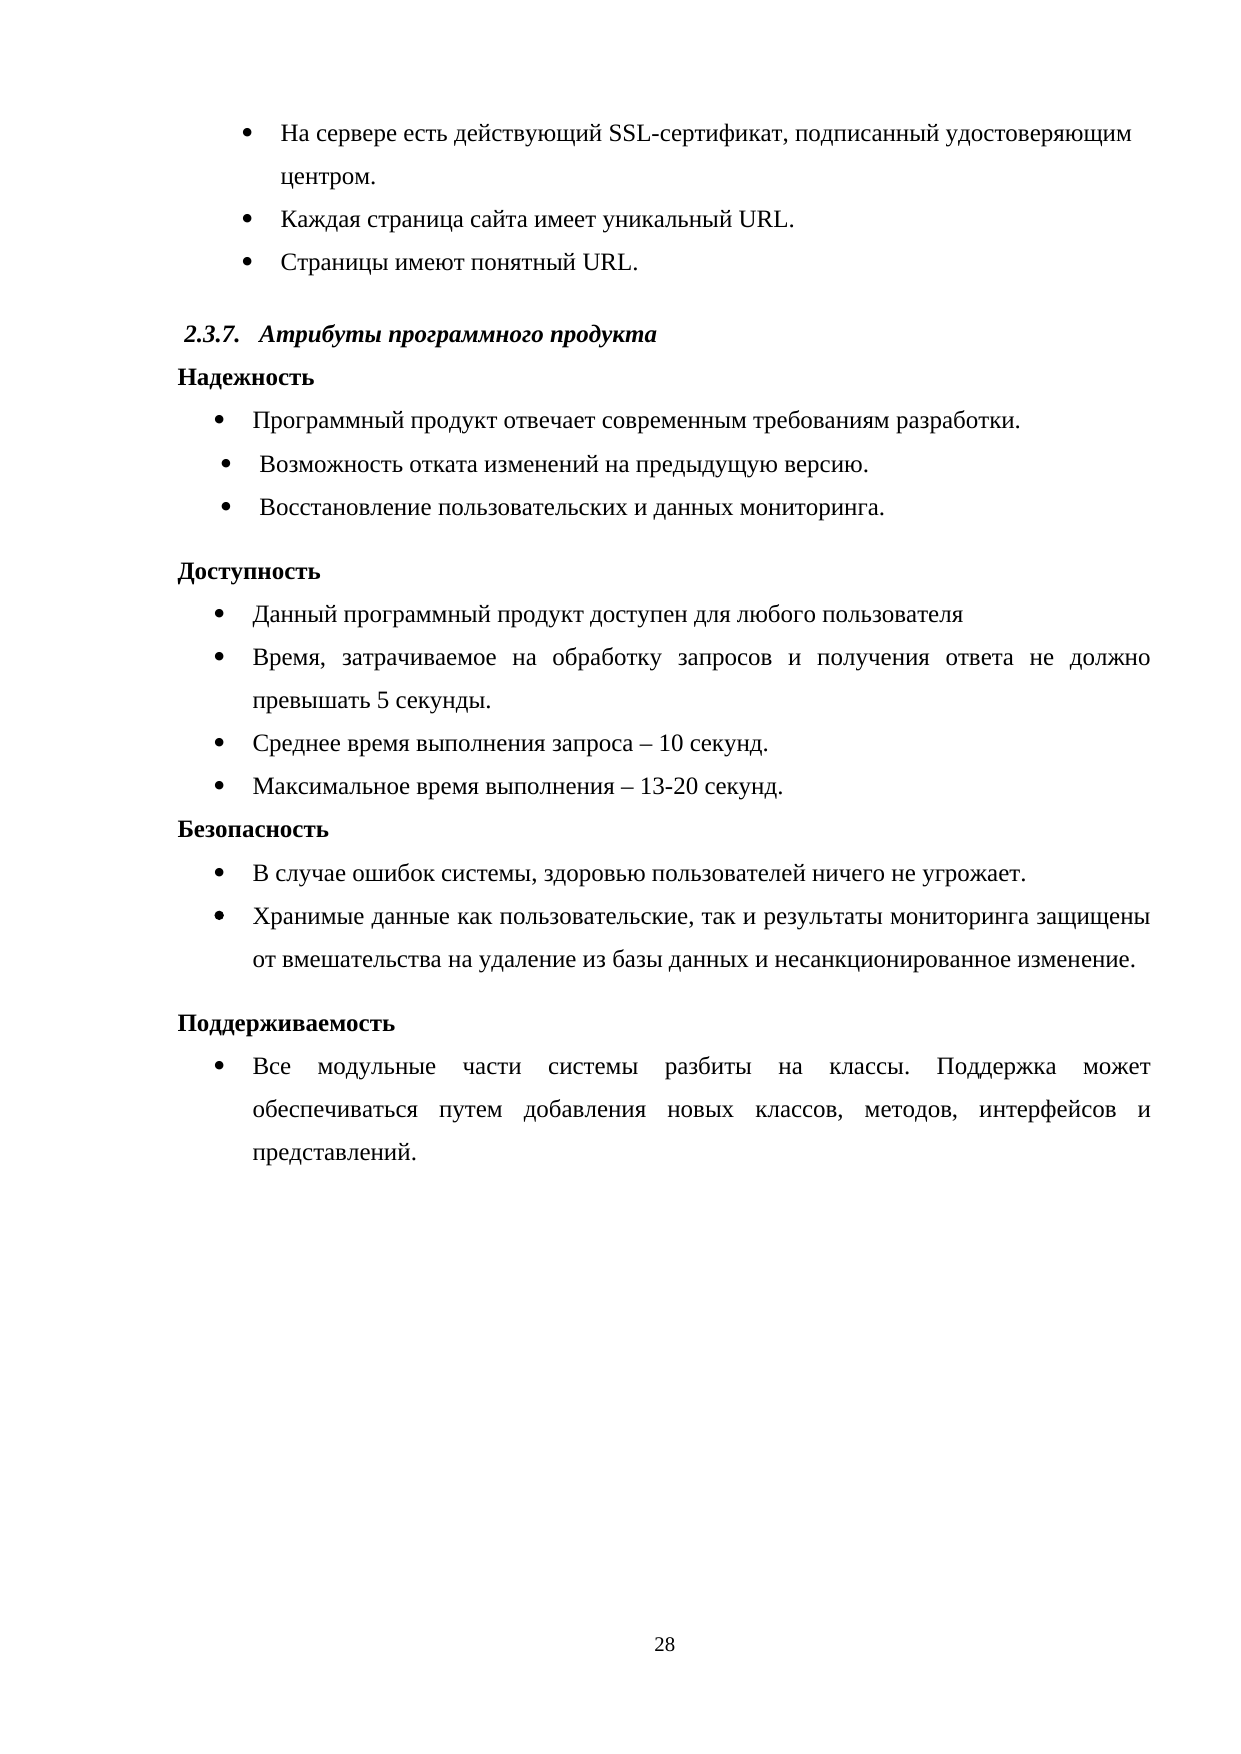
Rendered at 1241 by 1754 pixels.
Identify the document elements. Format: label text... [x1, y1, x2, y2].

list Каждая страница сайта имеет уникальный URL. [243, 204, 1152, 233]
list Максимальное время выполнения – 13-20 секунд. [215, 771, 1152, 800]
list Хранимые данные как пользовательские, так и результаты мониторинга защищены от вмешательства на удаление из базы данных и несанкционированное изменение. [215, 901, 1152, 973]
list Восстановление пользовательских и данных мониторинга. [222, 492, 1152, 521]
text Безопасность [177, 814, 1152, 843]
list В случае ошибок системы, здоровью пользователей ничего не угрожает. [215, 858, 1152, 886]
list Возможность отката изменений на предыдущую версию. [222, 449, 1152, 477]
list Страницы имеют понятный URL. [243, 247, 1152, 276]
subtitle Атрибуты программного продукта [184, 319, 1152, 348]
list Программный продукт отвечает современным требованиям разработки. [215, 406, 1152, 434]
text Поддерживаемость [177, 1008, 1152, 1037]
text Доступность [177, 556, 1152, 584]
list Все модульные части системы разбиты на классы. Поддержка может обеспечиваться путем добавления новых классов, методов, интерфейсов и представлений. [215, 1051, 1152, 1166]
list Время, затрачиваемое на обработку запросов и получения ответа не должно превышать 5 секунды. [215, 642, 1152, 714]
text Надежность [177, 362, 1152, 391]
list На сервере есть действующий SSL-сертификат, подписанный удостоверяющим центром. [243, 118, 1152, 190]
list Данный программный продукт доступен для любого пользователя [215, 599, 1152, 628]
list Среднее время выполнения запроса – 10 секунд. [215, 728, 1152, 757]
